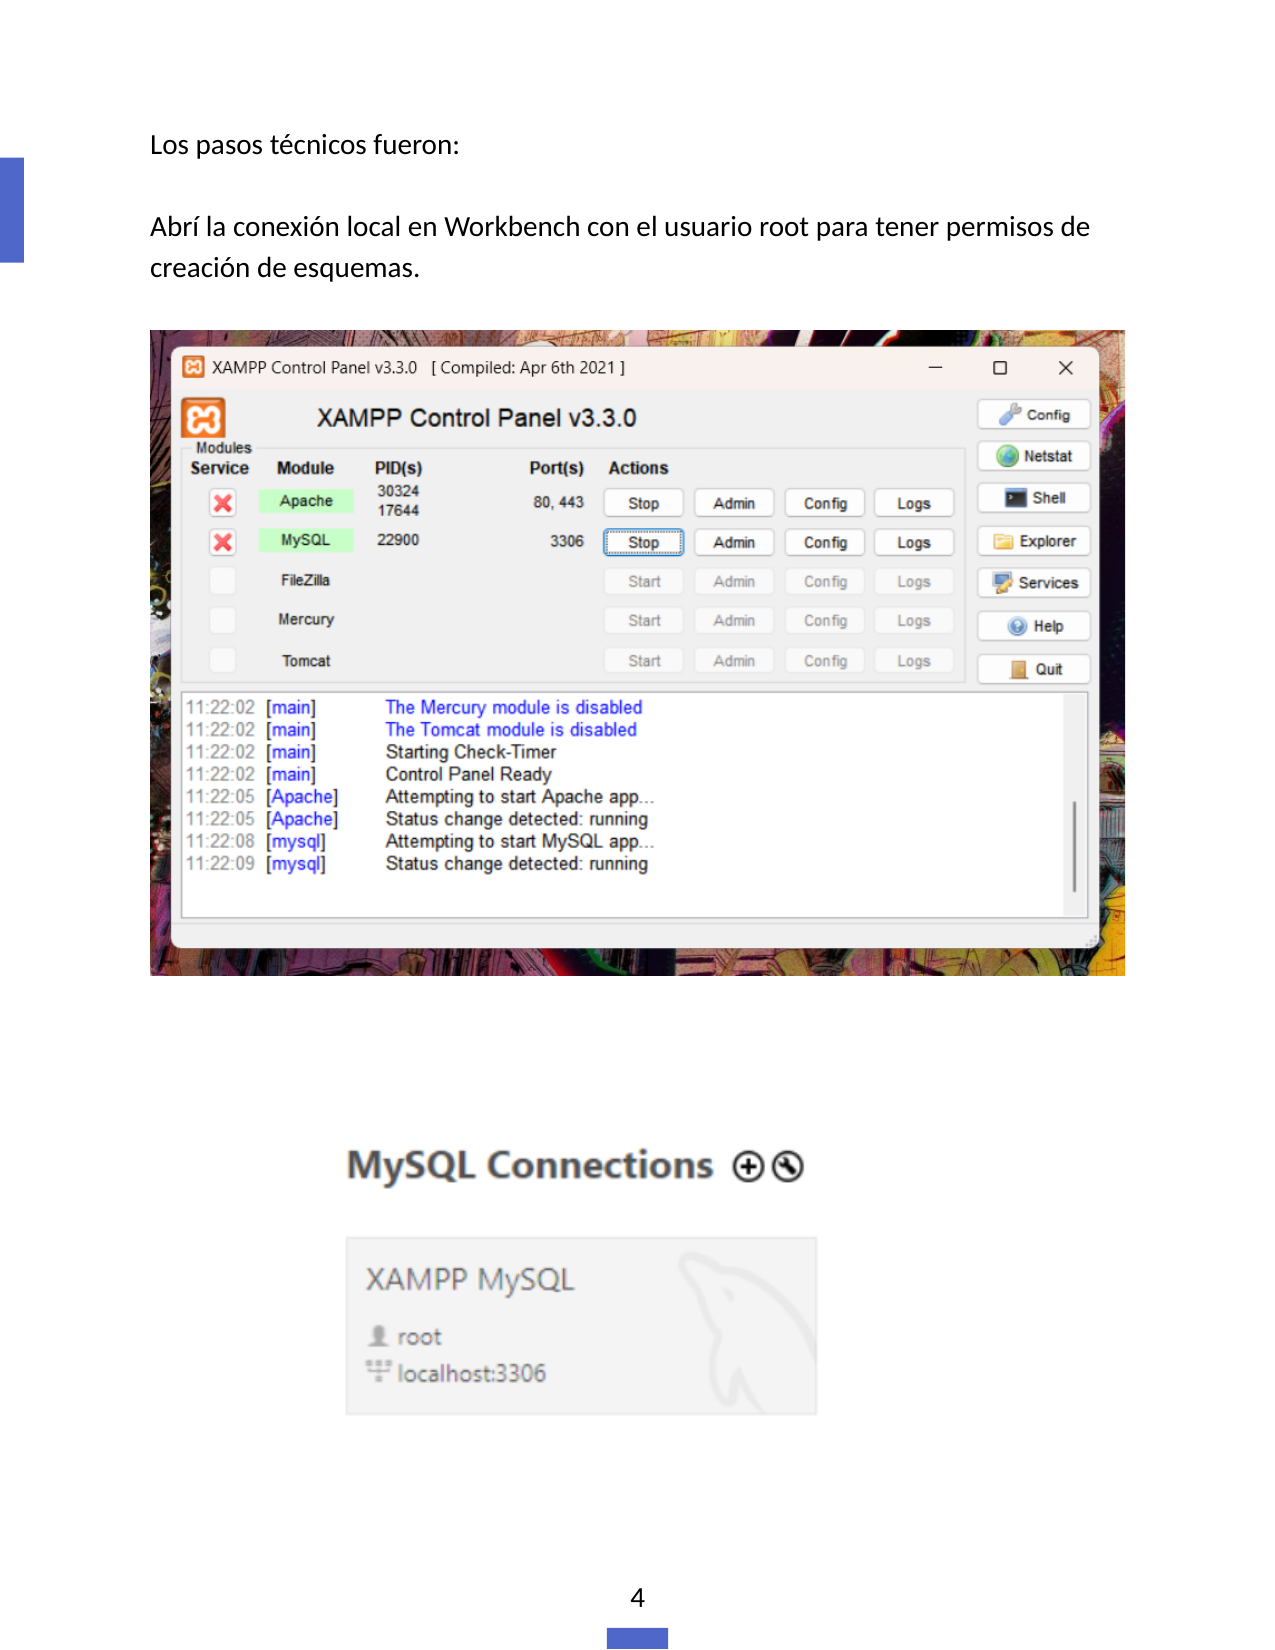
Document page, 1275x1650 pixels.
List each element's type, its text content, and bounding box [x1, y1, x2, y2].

picture [150, 330, 1125, 976]
text Abrí la conexión local en Workbench con el usuario root para tener permisos de creación de esquemas. [150, 208, 1125, 284]
picture [308, 1063, 967, 1477]
text Los pasos técnicos fueron: [150, 126, 1125, 162]
